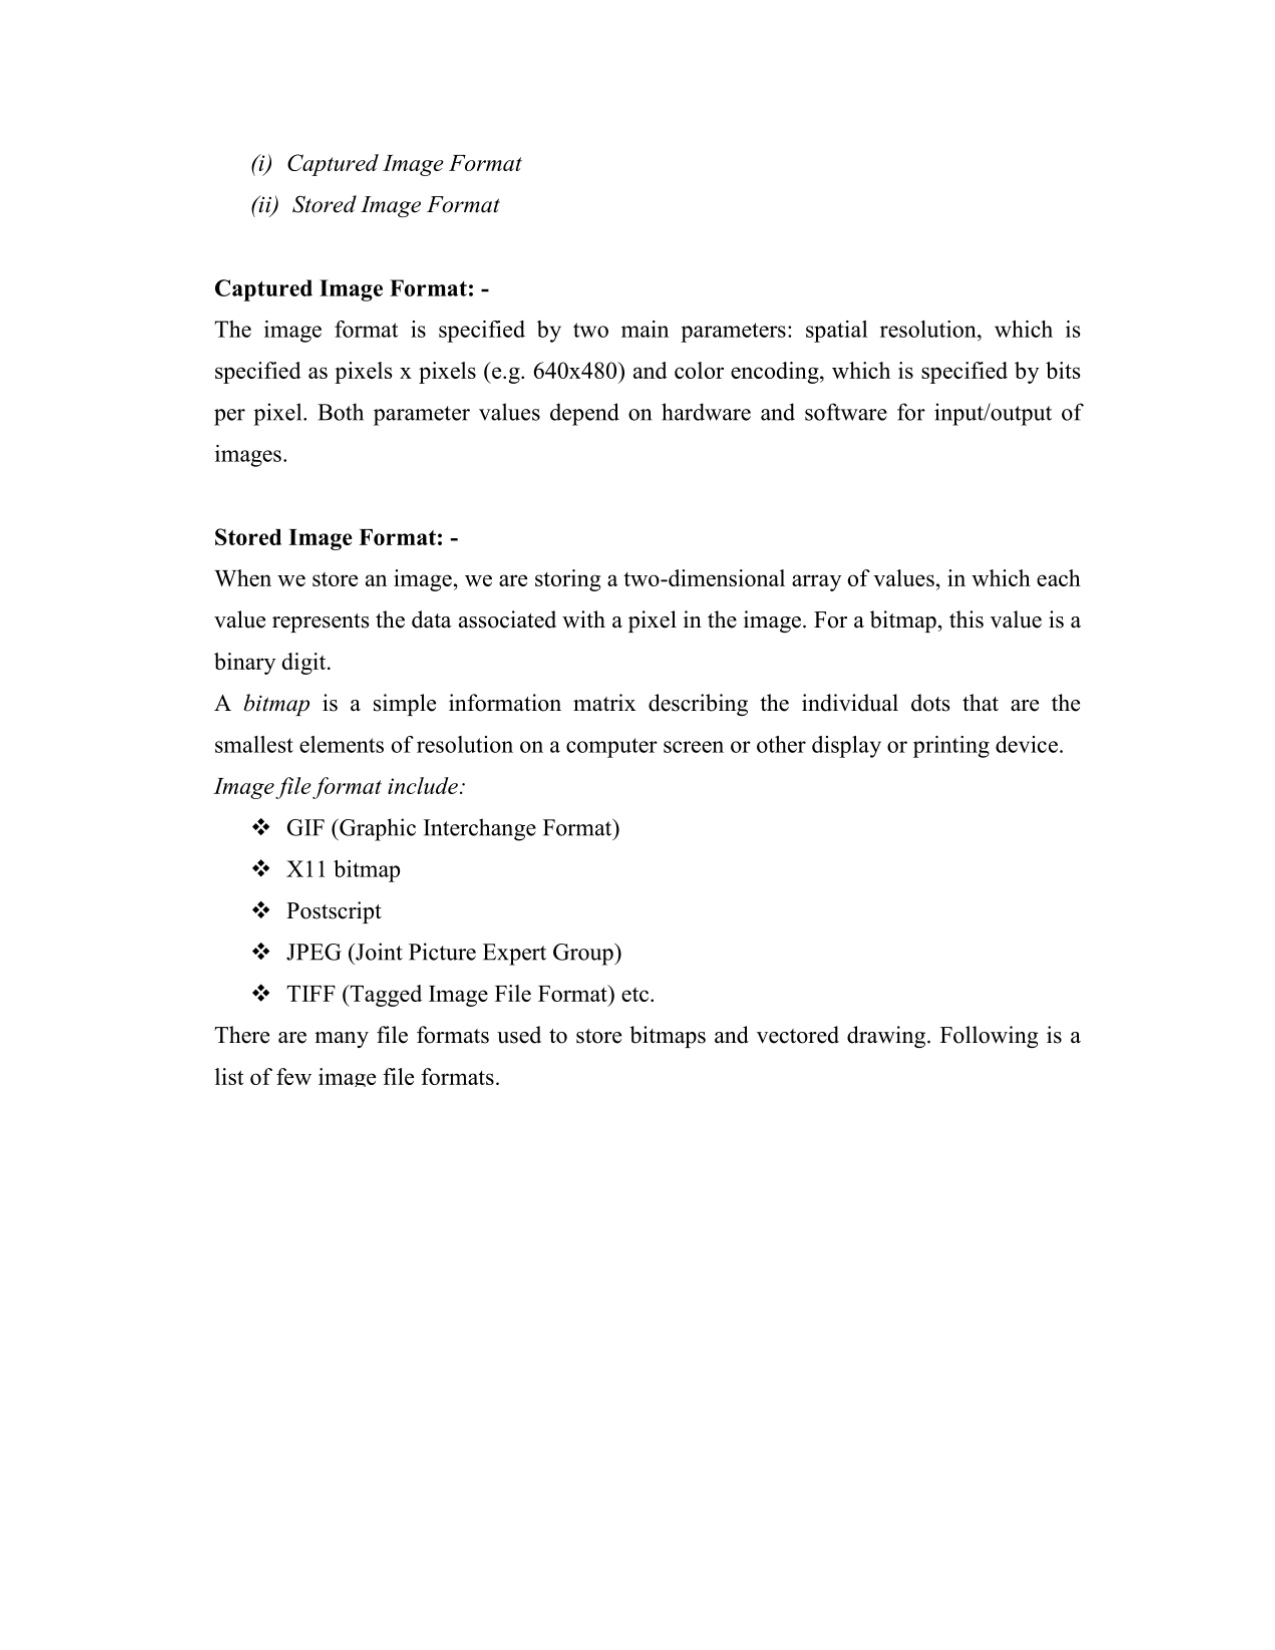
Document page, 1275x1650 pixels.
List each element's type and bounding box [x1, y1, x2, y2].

picture [150, 150, 1125, 1088]
